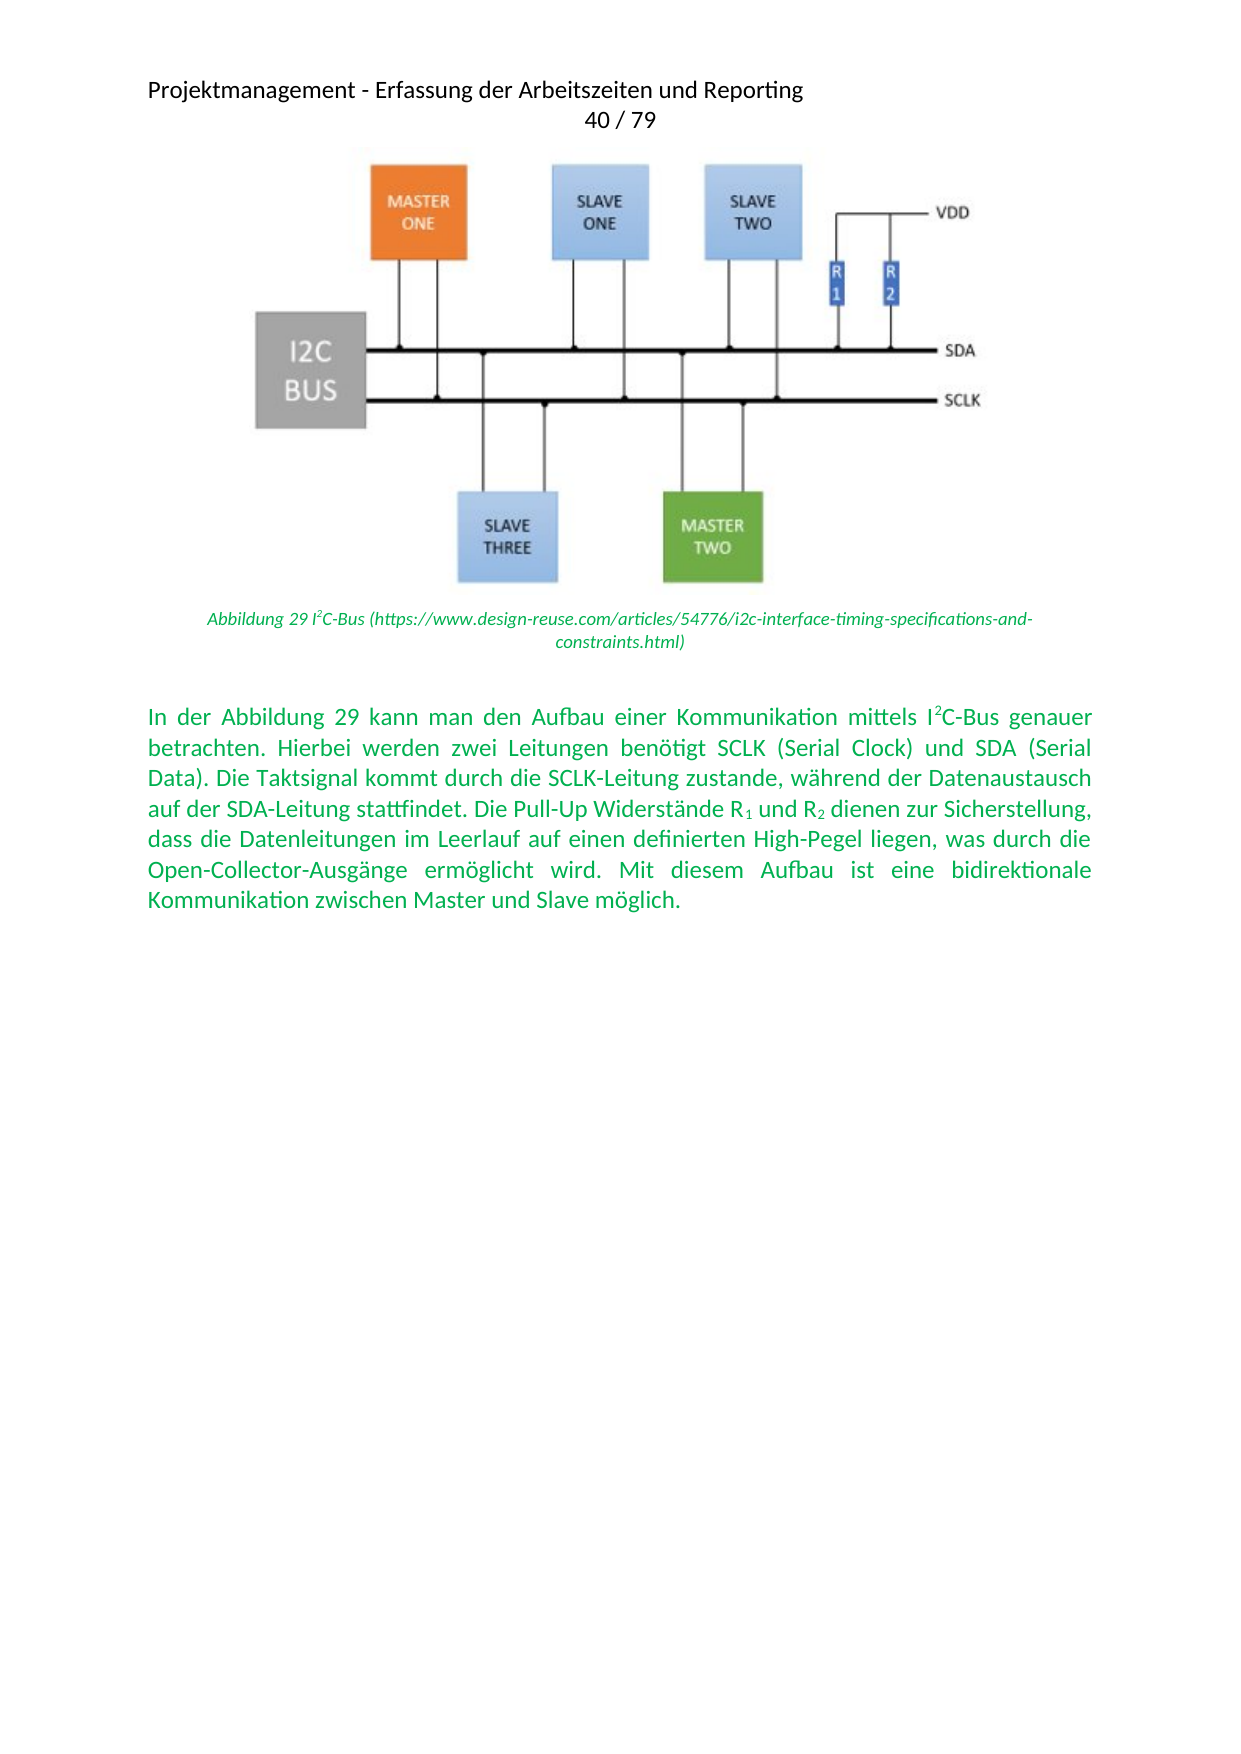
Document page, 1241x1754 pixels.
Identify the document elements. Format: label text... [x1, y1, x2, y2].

text Abbildung 29 I2C-Bus (https://www.design-reuse.com/articles/54776/i2c-interface-timing-specifications-and-constraints.html) [148, 607, 1093, 653]
picture [249, 147, 992, 595]
text In der Abbildung 29 kann man den Aufbau einer Kommunikation mittels I2C-Bus genauer betrachten. Hierbei werden zwei Leitungen benötigt SCLK (Serial Clock) und SDA (Serial Data). Die Taktsignal kommt durch die SCLK-Leitung zustande, während der Datenaustausch auf der SDA-Leitung stattfindet. Die Pull-Up Widerstände R1 und R2 dienen zur Sicherstellung, dass die Datenleitungen im Leerlauf auf einen definierten High-Pegel liegen, was durch die Open-Collector-Ausgänge ermöglicht wird. Mit diesem Aufbau ist eine bidirektionale Kommunikation zwischen Master und Slave möglich. [148, 701, 1093, 915]
